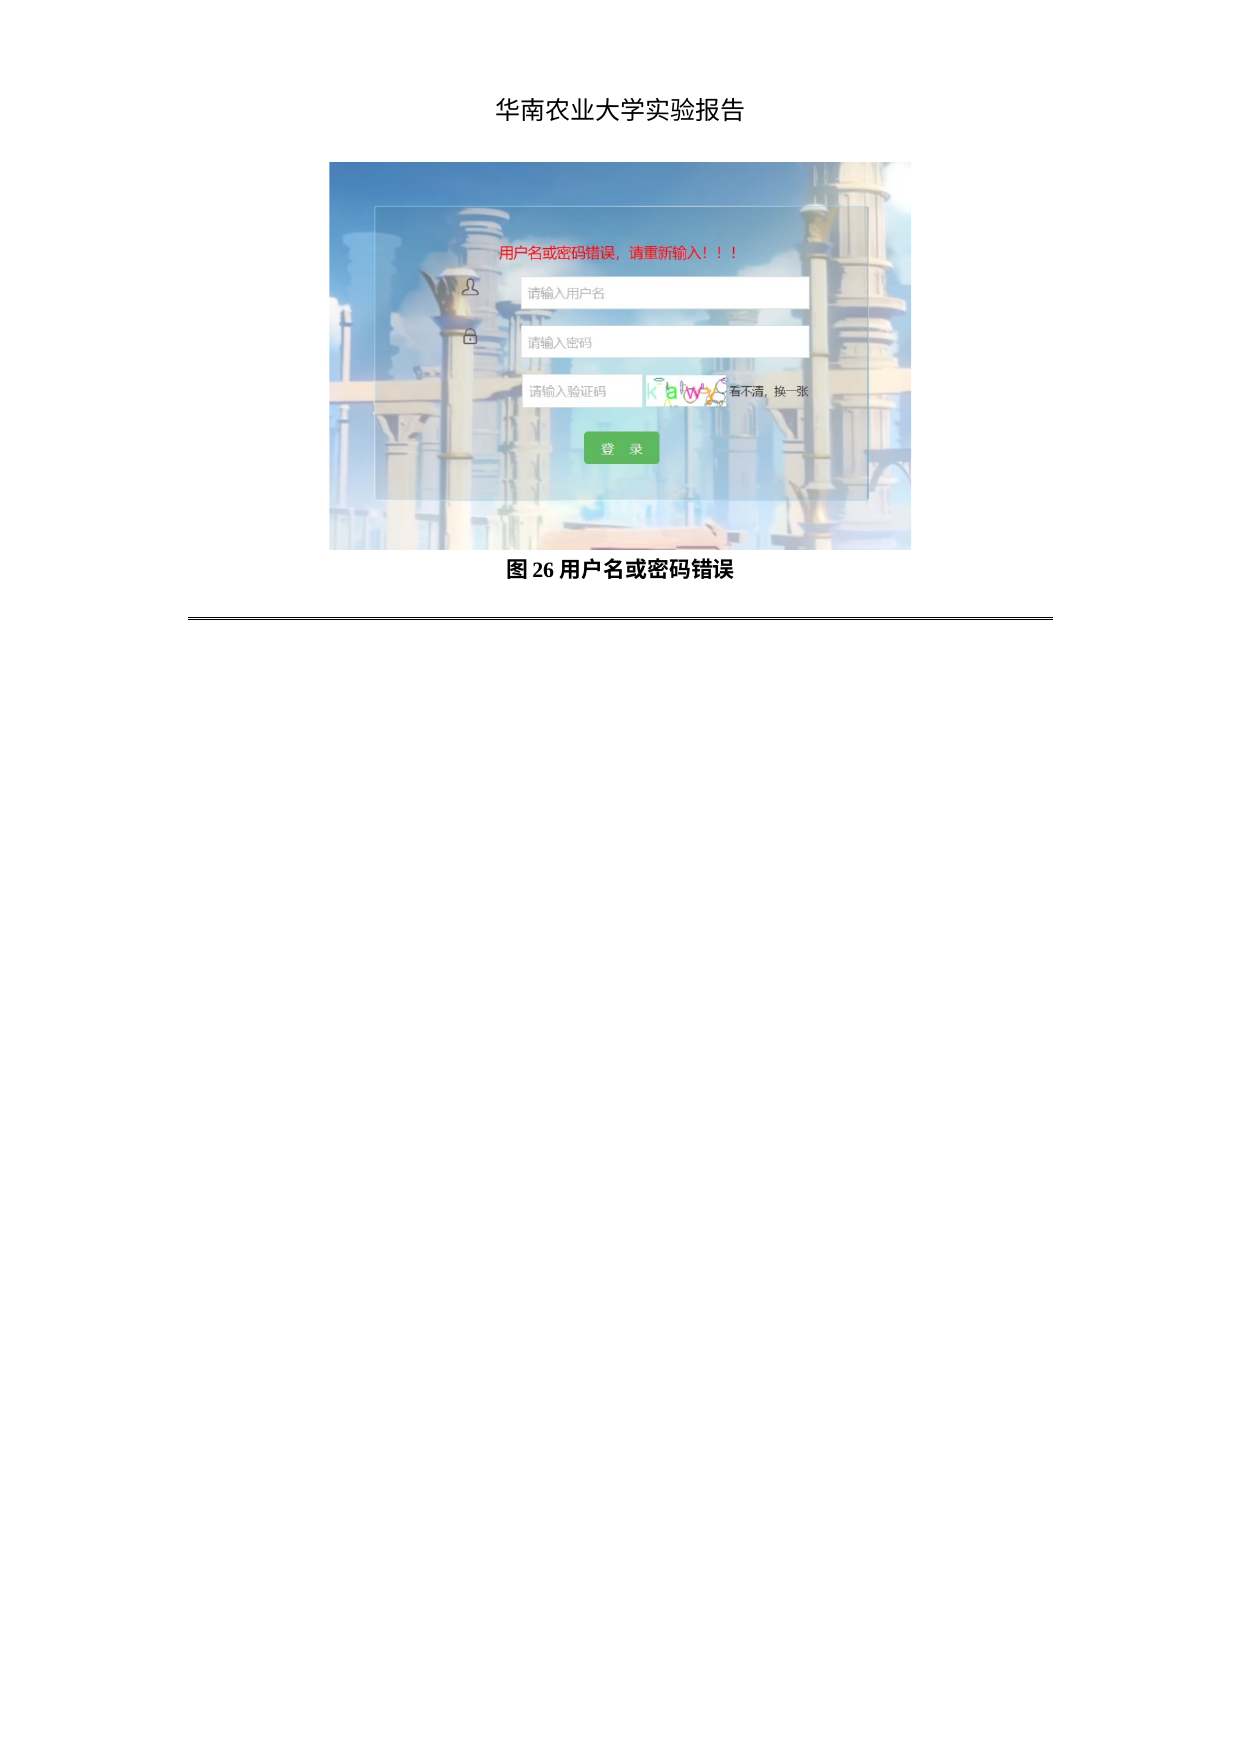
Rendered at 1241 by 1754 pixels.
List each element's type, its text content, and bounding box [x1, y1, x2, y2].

picture [329, 162, 912, 550]
text 图26 用户名或密码错误 [187, 552, 1053, 584]
